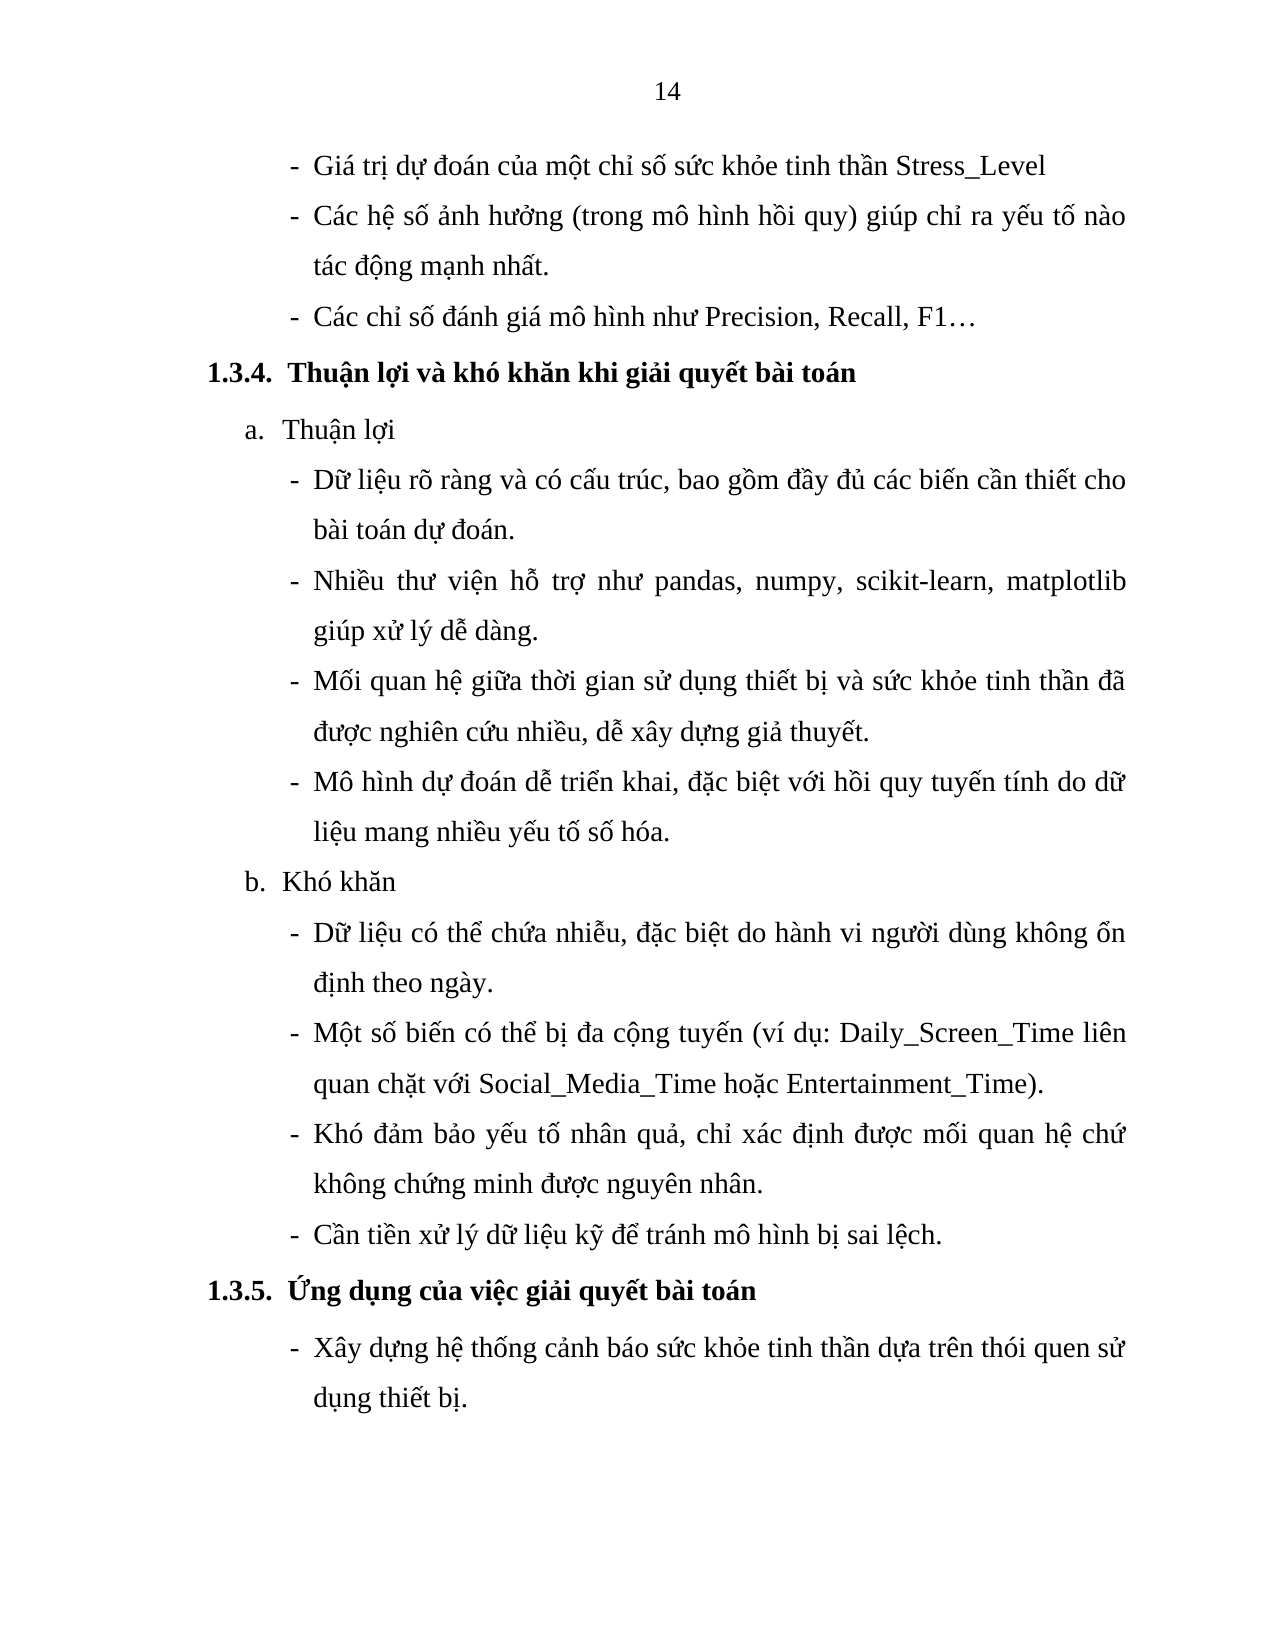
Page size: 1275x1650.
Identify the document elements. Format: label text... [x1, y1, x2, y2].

subtitle Ứng dụng của việc giải quyết bài toán [207, 1273, 1127, 1307]
list Xây dựng hệ thống cảnh báo sức khỏe tinh thần dựa trên thói quen sử dụng thiết bị. [289, 1330, 1127, 1414]
list Mối quan hệ giữa thời gian sử dụng thiết bị và sức khỏe tinh thần đã được nghiên cứu nhiều, dễ xây dựng giả thuyết. [289, 663, 1127, 747]
list Thuận lợi [244, 412, 1127, 445]
list Dữ liệu rõ ràng và có cấu trúc, bao gồm đầy đủ các biến cần thiết cho bài toán dự đoán. [289, 462, 1127, 546]
subtitle Thuận lợi và khó khăn khi giải quyết bài toán [207, 355, 1127, 389]
list Các chỉ số đánh giá mô hình như Precision, Recall, F1… [289, 299, 1127, 332]
list Mô hình dự đoán dễ triển khai, đặc biệt với hồi quy tuyến tính do dữ liệu mang nhiều yếu tố số hóa. [289, 764, 1127, 848]
list Một số biến có thể bị đa cộng tuyến (ví dụ: Daily_Screen_Time liên quan chặt với Social_Media_Time hoặc Entertainment_Time). [289, 1016, 1127, 1099]
list Khó đảm bảo yếu tố nhân quả, chỉ xác định được mối quan hệ chứ không chứng minh được nguyên nhân. [289, 1116, 1127, 1200]
list Dữ liệu có thể chứa nhiễu, đặc biệt do hành vi người dùng không ổn định theo ngày. [289, 915, 1127, 999]
list Các hệ số ảnh hưởng (trong mô hình hồi quy) giúp chỉ ra yếu tố nào tác động mạnh nhất. [289, 198, 1127, 282]
list Nhiều thư viện hỗ trợ như pandas, numpy, scikit-learn, matplotlib giúp xử lý dễ dàng. [289, 563, 1127, 647]
list Giá trị dự đoán của một chỉ số sức khỏe tinh thần Stress_Level [289, 148, 1127, 181]
list Cần tiền xử lý dữ liệu kỹ để tránh mô hình bị sai lệch. [289, 1217, 1127, 1250]
list Khó khăn [244, 864, 1127, 898]
